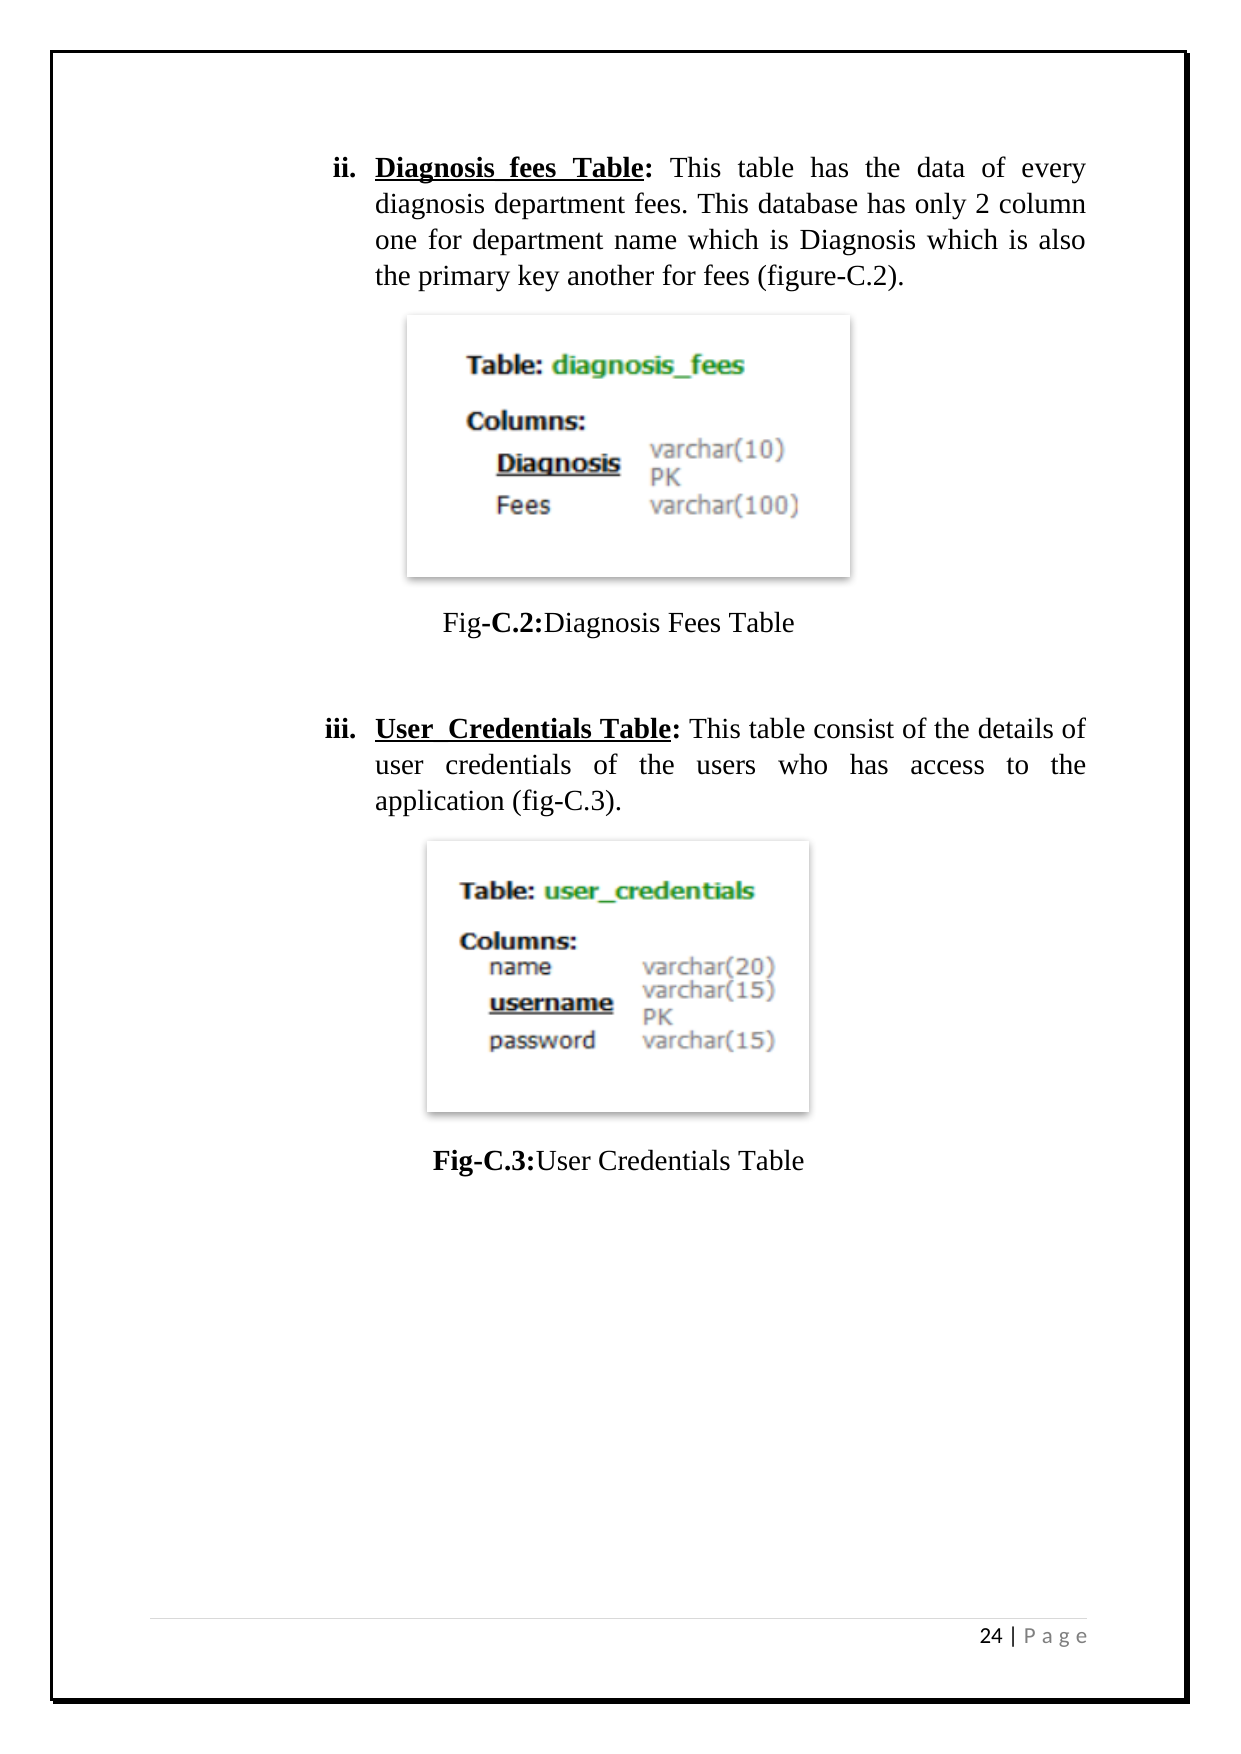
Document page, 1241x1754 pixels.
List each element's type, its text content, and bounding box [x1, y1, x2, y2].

list Diagnosis_fees Table: This table has the data of every diagnosis department fees. This database has only 2 column one for department name which is Diagnosis which is also the primary key another for fees (figure-C.2). [356, 150, 1087, 292]
picture [442, 855, 794, 1098]
text Fig-C.2:Diagnosis Fees Table [150, 606, 1087, 639]
picture [422, 330, 835, 563]
text Fig-C.3:User Credentials Table [150, 1143, 1087, 1176]
list User_Credentials Table: This table consist of the details of user credentials of the users who has access to the application (fig-C.3). [356, 711, 1087, 817]
